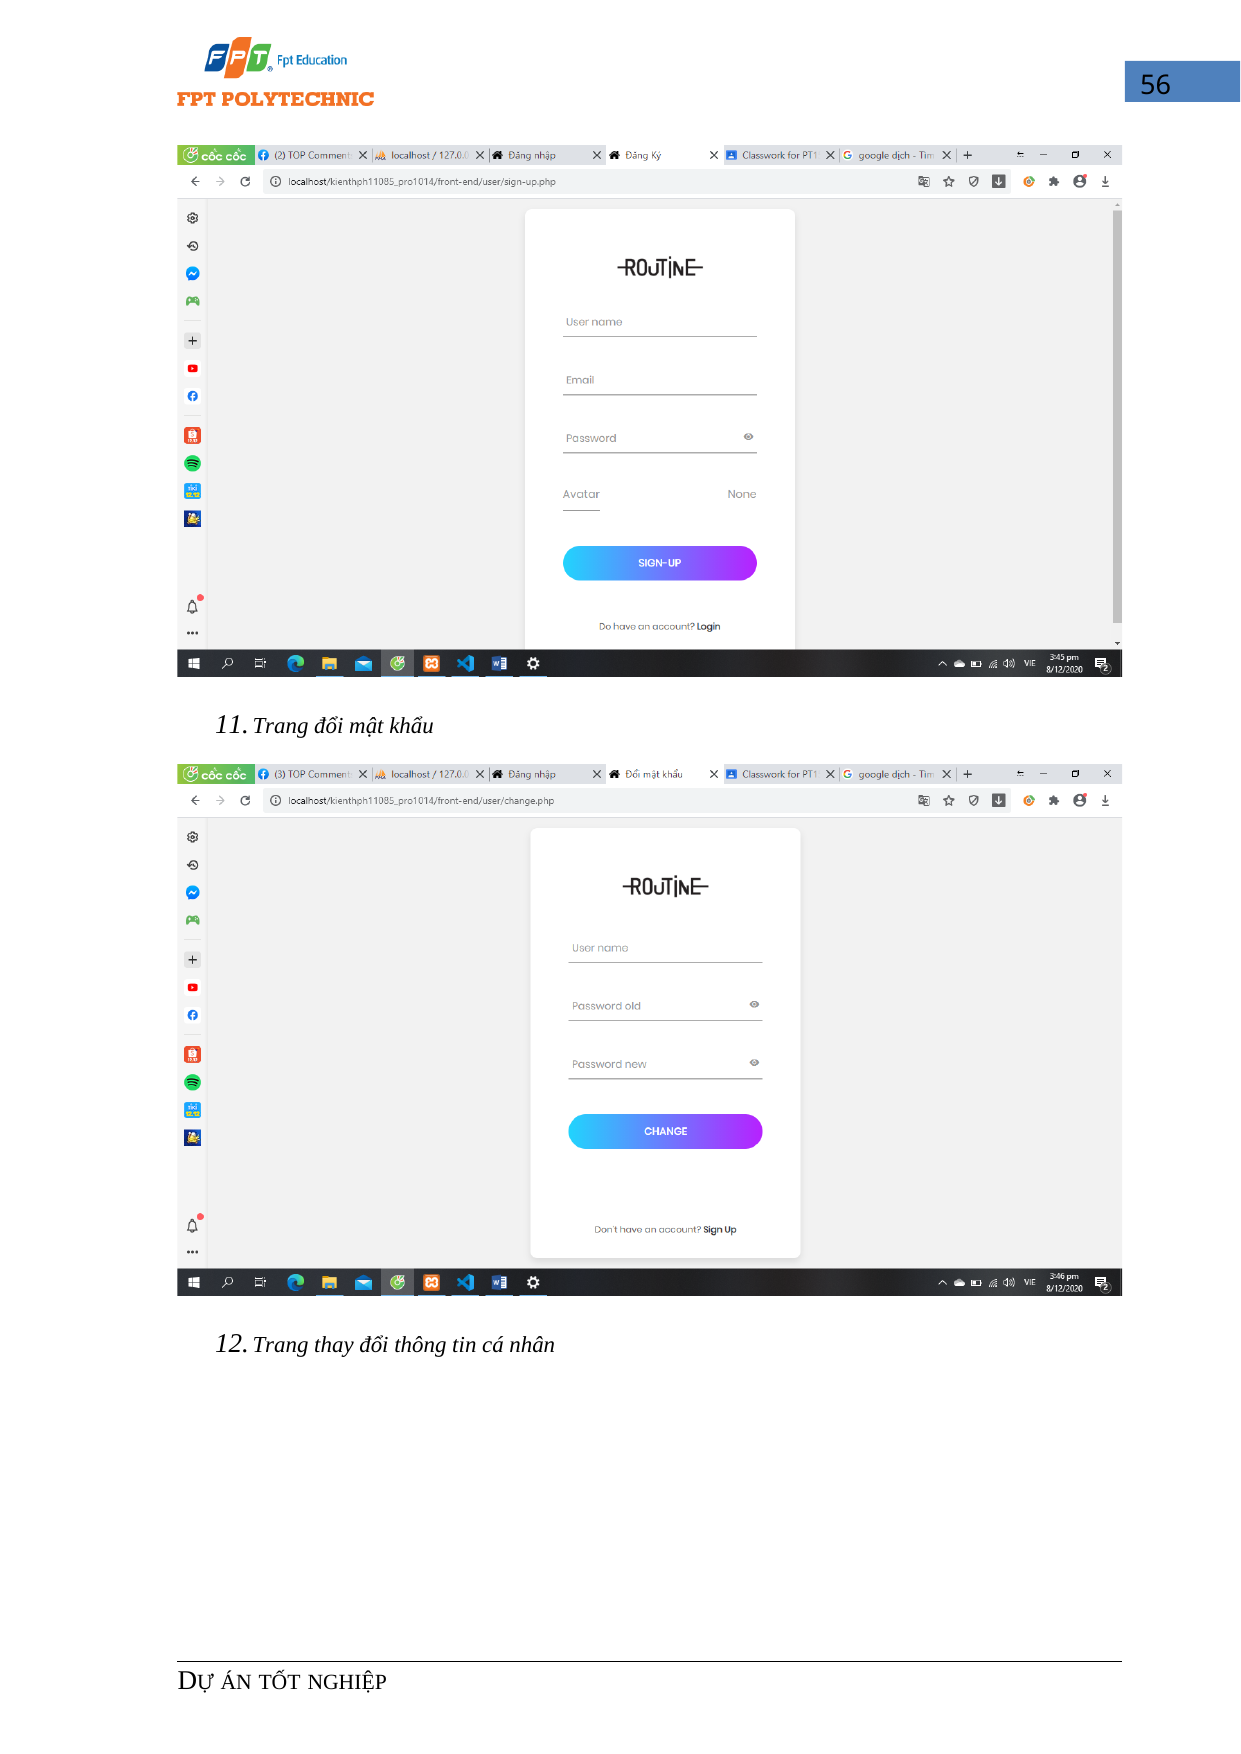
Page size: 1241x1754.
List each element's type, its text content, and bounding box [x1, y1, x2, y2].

picture [177, 37, 375, 106]
picture [177, 764, 1123, 1296]
picture [177, 145, 1123, 677]
list Trang đổi mật khẩu [215, 708, 1122, 739]
list Trang thay đổi thông tin cá nhân [215, 1327, 1122, 1358]
